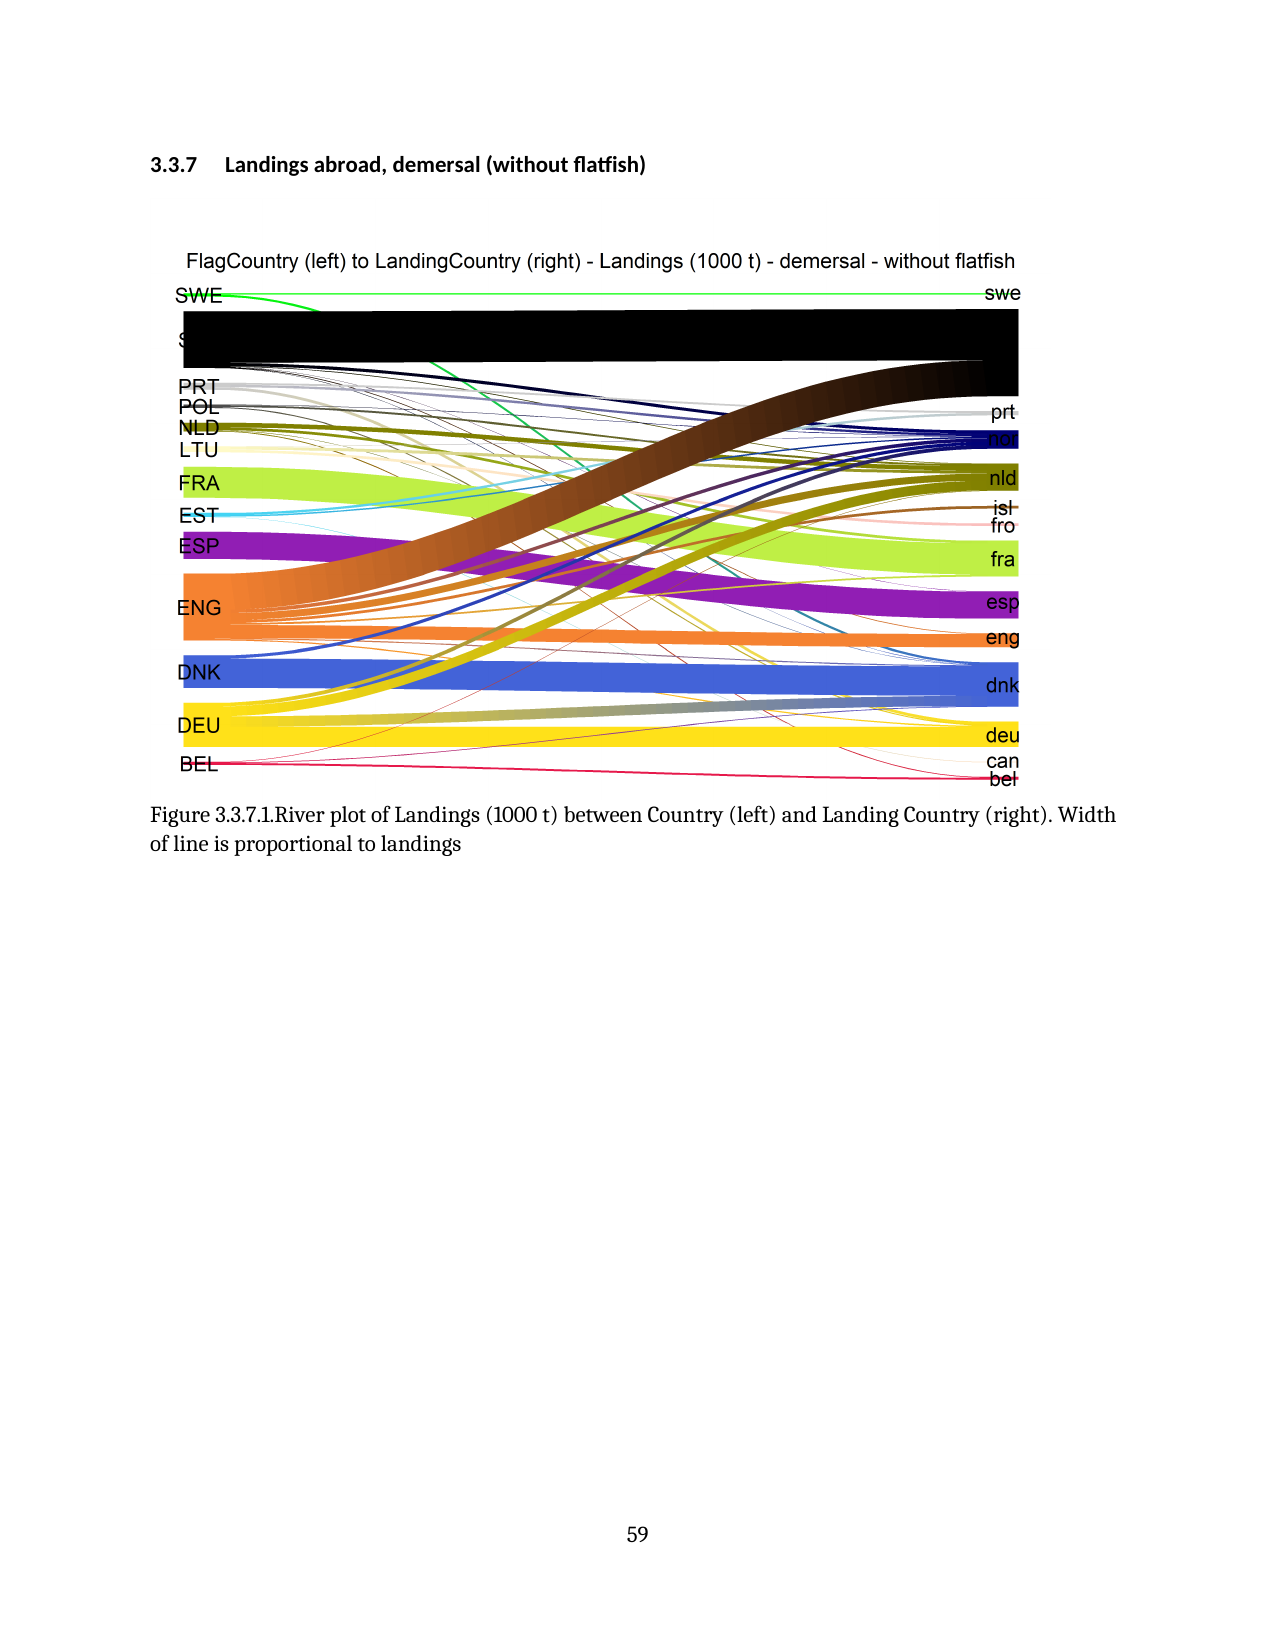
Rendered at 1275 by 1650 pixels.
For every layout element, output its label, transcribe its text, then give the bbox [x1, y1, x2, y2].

picture [150, 198, 1052, 800]
subtitle Landings abroad, demersal (without flatfish) [150, 150, 1125, 178]
